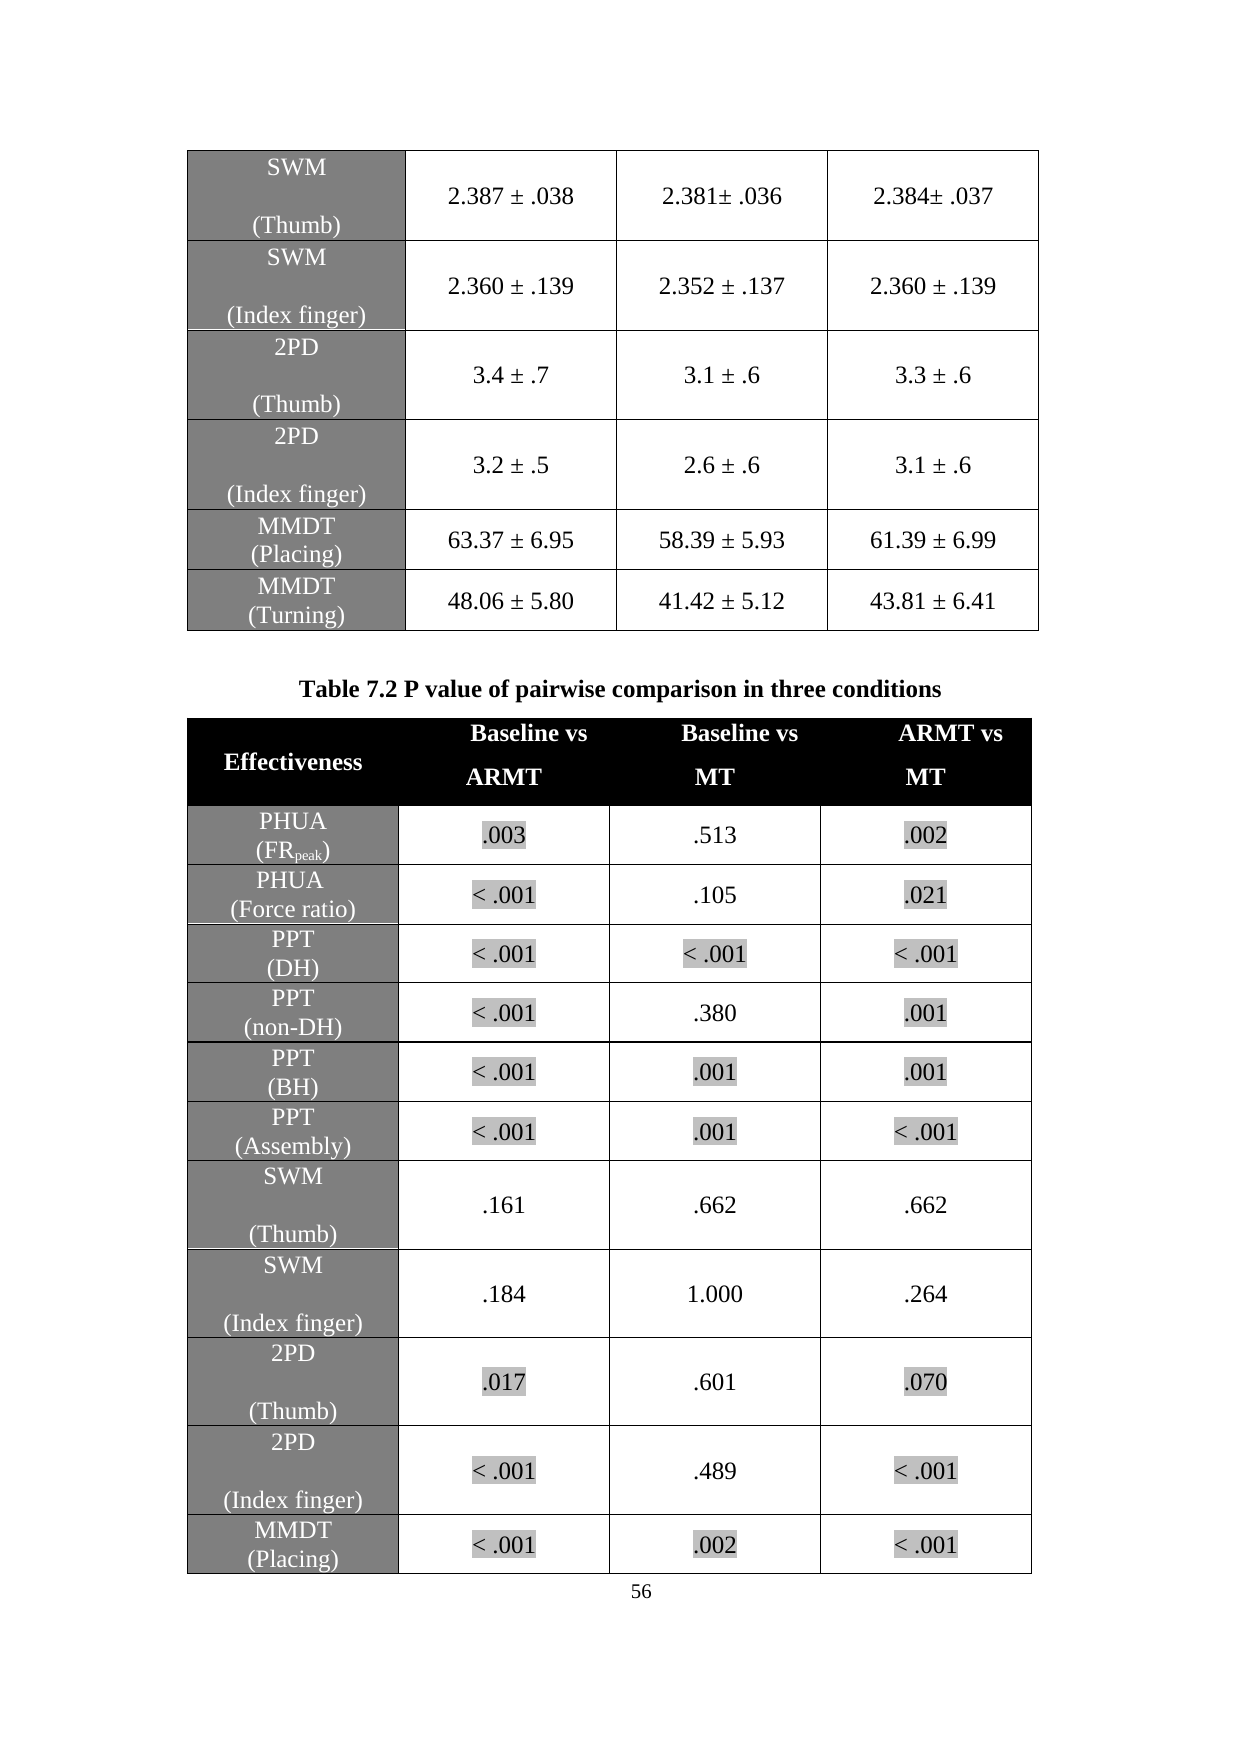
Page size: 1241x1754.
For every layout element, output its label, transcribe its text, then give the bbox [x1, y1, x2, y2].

table_cell PPT (non-DH) [188, 983, 398, 1041]
table_cell < .001 [821, 1102, 1031, 1160]
table_cell PPT (DH) [188, 925, 398, 982]
table_cell .001 [610, 1043, 820, 1101]
table_cell 3.1 ± .6 [828, 420, 1038, 509]
table_cell 2.6 ± .6 [617, 420, 827, 509]
table_cell 2.384± .037 [828, 151, 1038, 240]
table_cell < .001 [399, 865, 609, 923]
table_header Baseline vs ARMT [399, 719, 609, 805]
text Table 7.2 P value of pairwise comparison in three conditions [187, 674, 1053, 703]
table_cell .003 [399, 806, 609, 864]
table_cell < .001 [399, 1426, 609, 1514]
table_cell 2.387 ± .038 [406, 151, 616, 240]
table_cell .662 [821, 1161, 1031, 1248]
table_cell SWM (Index finger) [188, 1250, 398, 1337]
table_cell PHUA (FRpeak) [188, 806, 398, 864]
table_cell 2PD (Index finger) [188, 1426, 398, 1514]
table_cell PPT (Assembly) [188, 1102, 398, 1160]
table_cell .001 [821, 983, 1031, 1041]
table_cell MMDT (Turning) [188, 570, 405, 630]
table_cell < .001 [821, 925, 1031, 982]
table_cell .264 [821, 1250, 1031, 1337]
table_cell .017 [399, 1338, 609, 1425]
table_cell 41.42 ± 5.12 [617, 570, 827, 630]
table_cell 2PD (Index finger) [188, 420, 405, 509]
table_cell MMDT (Placing) [188, 510, 405, 569]
table_cell PHUA (Force ratio) [188, 865, 398, 923]
table_cell 2PD (Thumb) [188, 331, 405, 419]
table_cell < .001 [399, 925, 609, 982]
table_cell 3.2 ± .5 [406, 420, 616, 509]
table_cell < .001 [821, 1426, 1031, 1514]
table_cell .002 [610, 1515, 820, 1573]
table_header Effectiveness [188, 719, 398, 805]
table_cell 61.39 ± 6.99 [828, 510, 1038, 569]
table_cell .662 [610, 1161, 820, 1248]
table_header Baseline vs MT [610, 719, 820, 805]
table_cell 2PD (Thumb) [188, 1338, 398, 1425]
table_cell 48.06 ± 5.80 [406, 570, 616, 630]
table_cell .184 [399, 1250, 609, 1337]
table_cell < .001 [821, 1515, 1031, 1573]
table_cell MMDT (Placing) [188, 1515, 398, 1573]
table_cell .021 [821, 865, 1031, 923]
table_cell 2.352 ± .137 [617, 241, 827, 329]
table_cell .070 [821, 1338, 1031, 1425]
table_cell .513 [610, 806, 820, 864]
table_cell SWM (Thumb) [188, 1161, 398, 1248]
table_cell .105 [610, 865, 820, 923]
table_cell 63.37 ± 6.95 [406, 510, 616, 569]
table_cell 2.381± .036 [617, 151, 827, 240]
table_cell 58.39 ± 5.93 [617, 510, 827, 569]
table_cell 3.1 ± .6 [617, 331, 827, 419]
table_cell .001 [610, 1102, 820, 1160]
table_cell SWM (Thumb) [188, 151, 405, 240]
table_cell PPT (BH) [188, 1043, 398, 1101]
table_header ARMT vs MT [821, 719, 1031, 805]
table_cell .489 [610, 1426, 820, 1514]
table_cell 3.3 ± .6 [828, 331, 1038, 419]
table_cell SWM (Index finger) [188, 241, 405, 329]
table_cell .601 [610, 1338, 820, 1425]
table_cell < .001 [399, 983, 609, 1041]
table_cell 43.81 ± 6.41 [828, 570, 1038, 630]
table_cell .161 [399, 1161, 609, 1248]
table_cell < .001 [610, 925, 820, 982]
table_cell .002 [821, 806, 1031, 864]
table_cell 2.360 ± .139 [406, 241, 616, 329]
table_cell < .001 [399, 1043, 609, 1101]
table_cell 2.360 ± .139 [828, 241, 1038, 329]
table_cell .001 [821, 1043, 1031, 1101]
table_cell 1.000 [610, 1250, 820, 1337]
table_cell < .001 [399, 1102, 609, 1160]
table_cell 3.4 ± .7 [406, 331, 616, 419]
table_cell < .001 [399, 1515, 609, 1573]
table_cell .380 [610, 983, 820, 1041]
